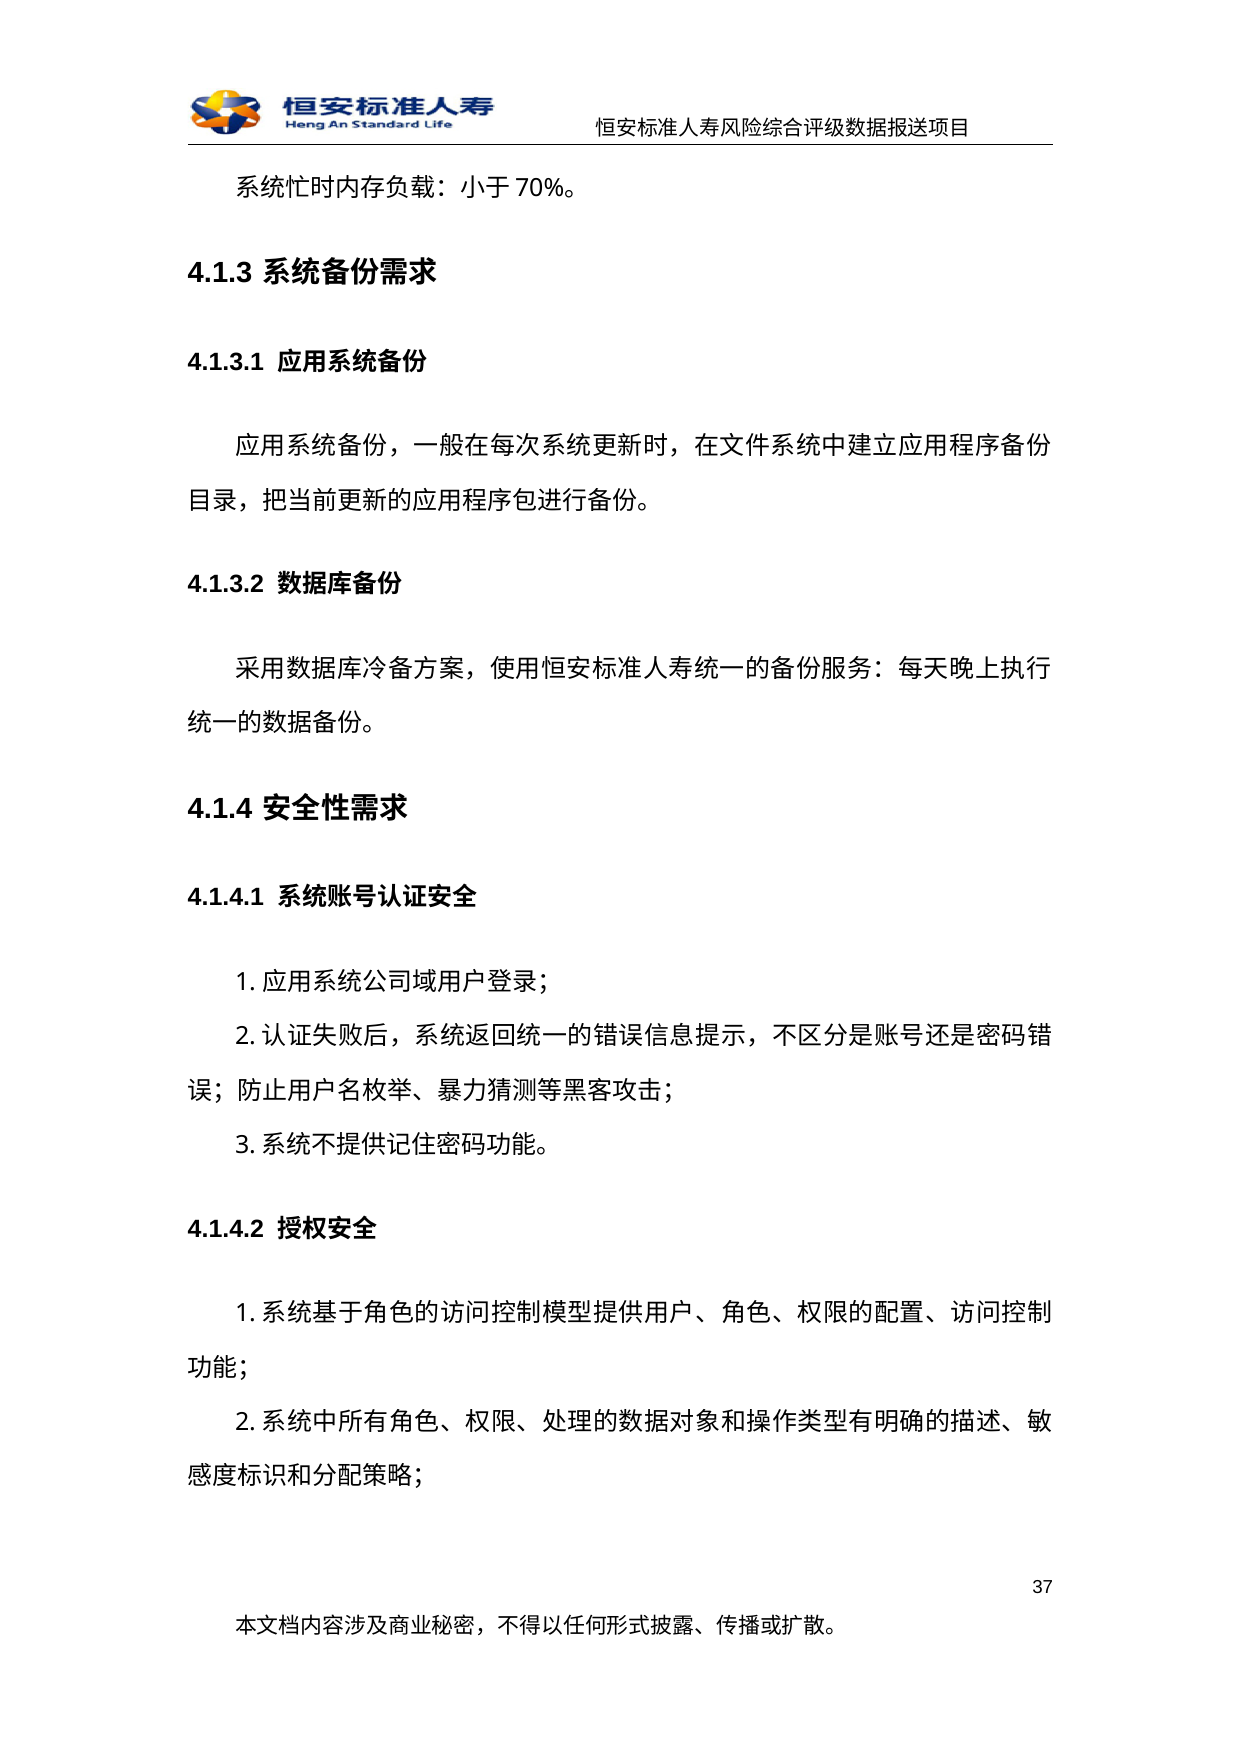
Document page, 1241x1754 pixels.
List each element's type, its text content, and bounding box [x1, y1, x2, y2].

text 采用数据库冷备方案，使用恒安标准人寿统一的备份服务：每天晚上执行统一的数据备份。 [187, 648, 1053, 739]
text 1. 应用系统公司域用户登录； [187, 961, 1053, 998]
text 系统忙时内存负载：小于70%。 [187, 167, 1053, 203]
subtitle 系统备份需求 [187, 249, 1053, 291]
subtitle 应用系统备份 [187, 341, 1053, 377]
picture [187, 88, 497, 136]
text 2. 认证失败后，系统返回统一的错误信息提示，不区分是账号还是密码错误；防止用户名枚举、暴力猜测等黑客攻击； [187, 1016, 1053, 1106]
text 2. 系统中所有角色、权限、处理的数据对象和操作类型有明确的描述、敏感度标识和分配策略； [187, 1401, 1053, 1492]
subtitle 授权安全 [187, 1208, 1053, 1244]
text 1. 系统基于角色的访问控制模型提供用户、角色、权限的配置、访问控制功能； [187, 1293, 1053, 1383]
text 应用系统备份，一般在每次系统更新时，在文件系统中建立应用程序备份目录，把当前更新的应用程序包进行备份。 [187, 426, 1053, 516]
subtitle 系统账号认证安全 [187, 877, 1053, 913]
text 3. 系统不提供记住密码功能。 [187, 1124, 1053, 1161]
subtitle 安全性需求 [187, 784, 1053, 826]
subtitle 数据库备份 [187, 564, 1053, 600]
